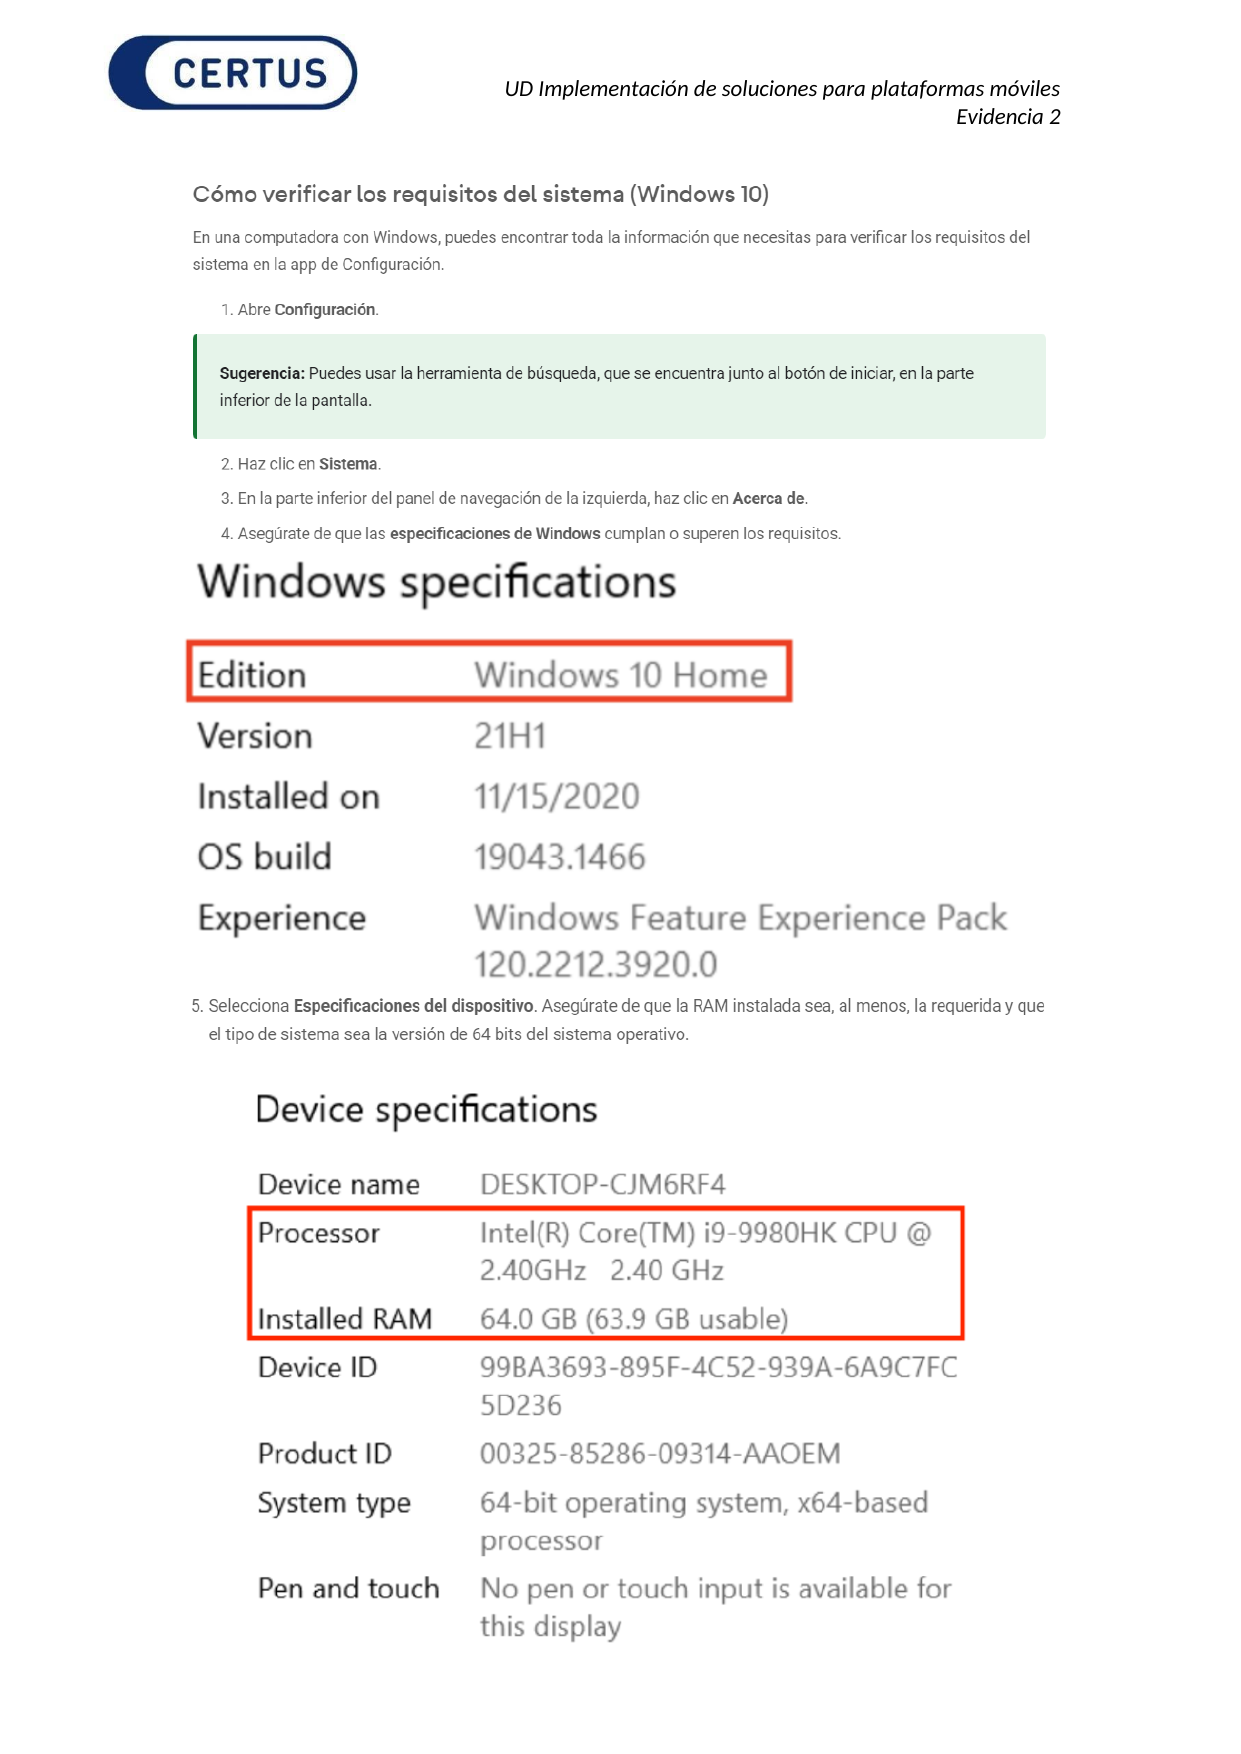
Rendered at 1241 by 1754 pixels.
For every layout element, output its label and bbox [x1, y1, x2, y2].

picture [177, 178, 1063, 1657]
picture [103, 34, 359, 112]
